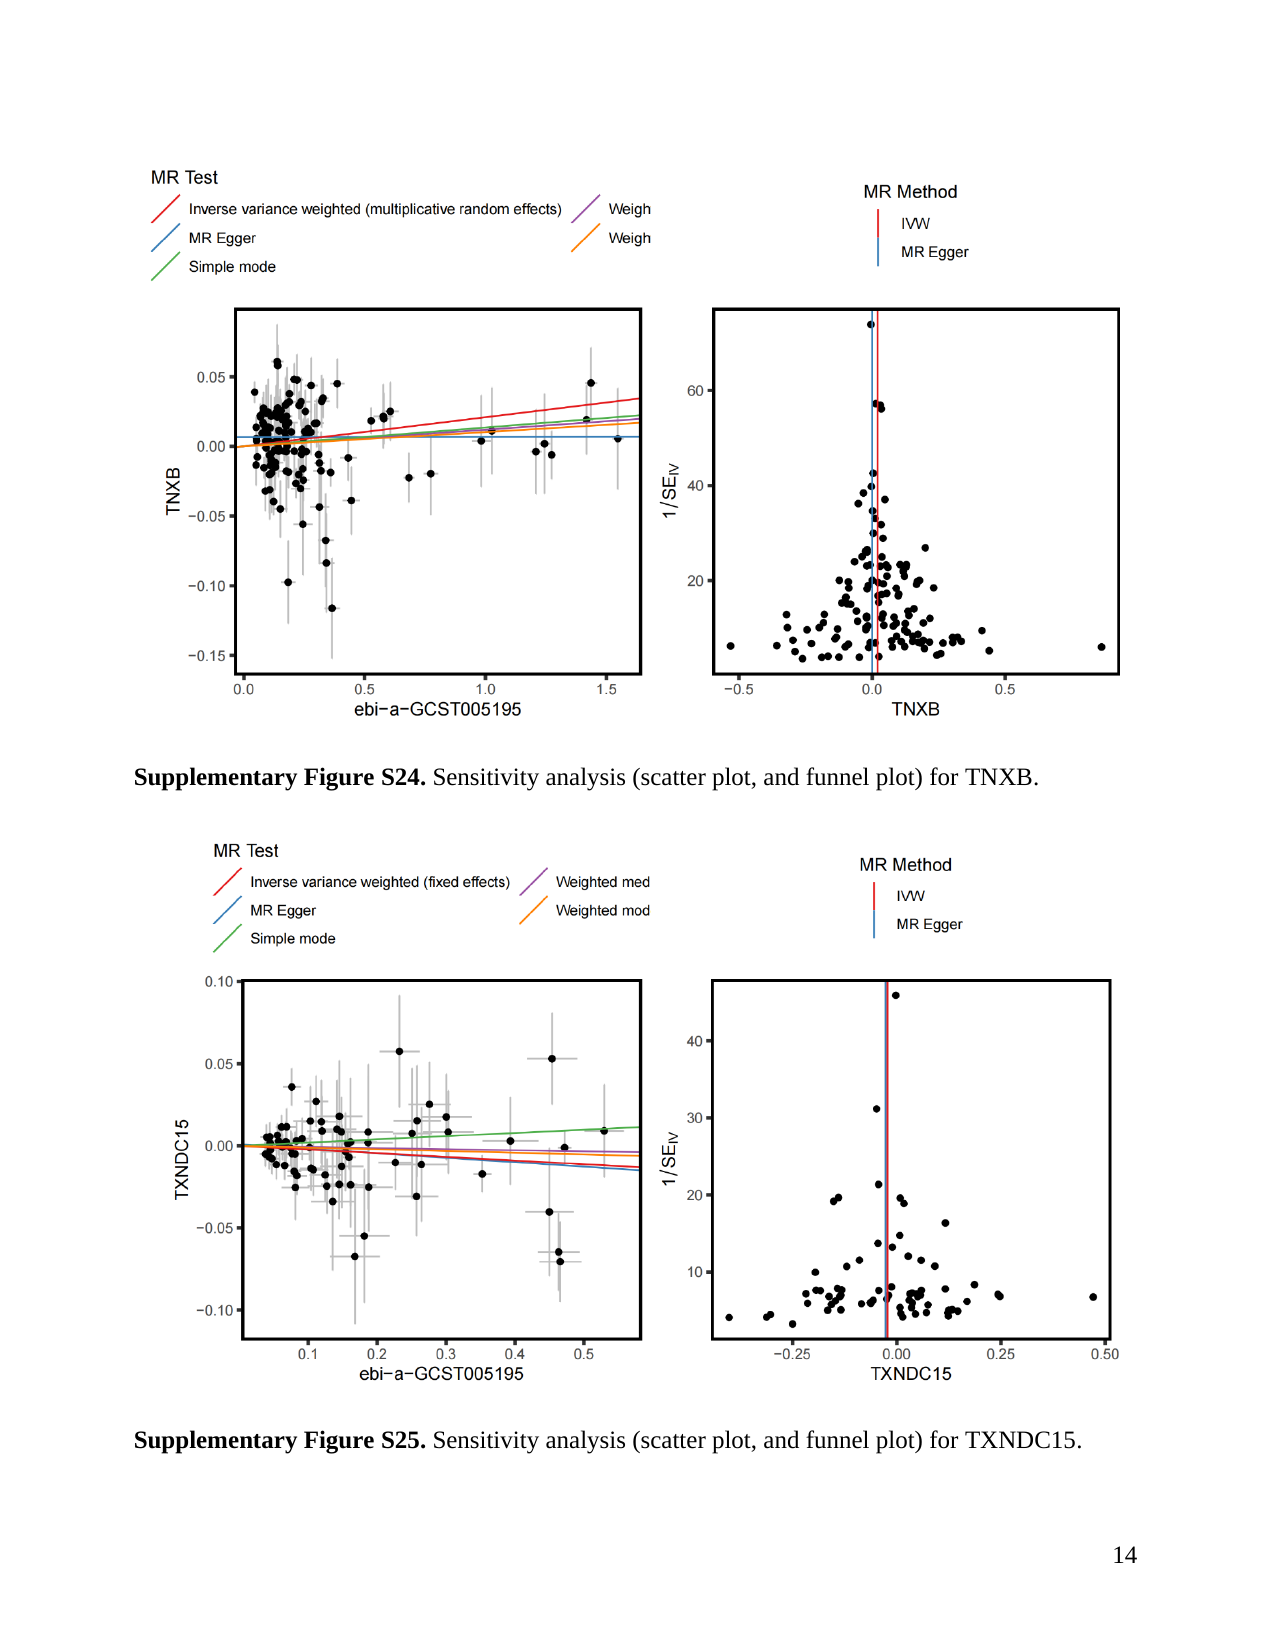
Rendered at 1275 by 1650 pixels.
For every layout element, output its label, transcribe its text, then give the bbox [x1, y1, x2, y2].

picture [157, 815, 1128, 1401]
picture [148, 141, 1137, 737]
text Supplementary Figure S25. Sensitivity analysis (scatter plot, and funnel plot) for TXNDC15. [133, 1425, 1152, 1454]
text Supplementary Figure S24. Sensitivity analysis (scatter plot, and funnel plot) for TNXB. [133, 762, 1152, 791]
